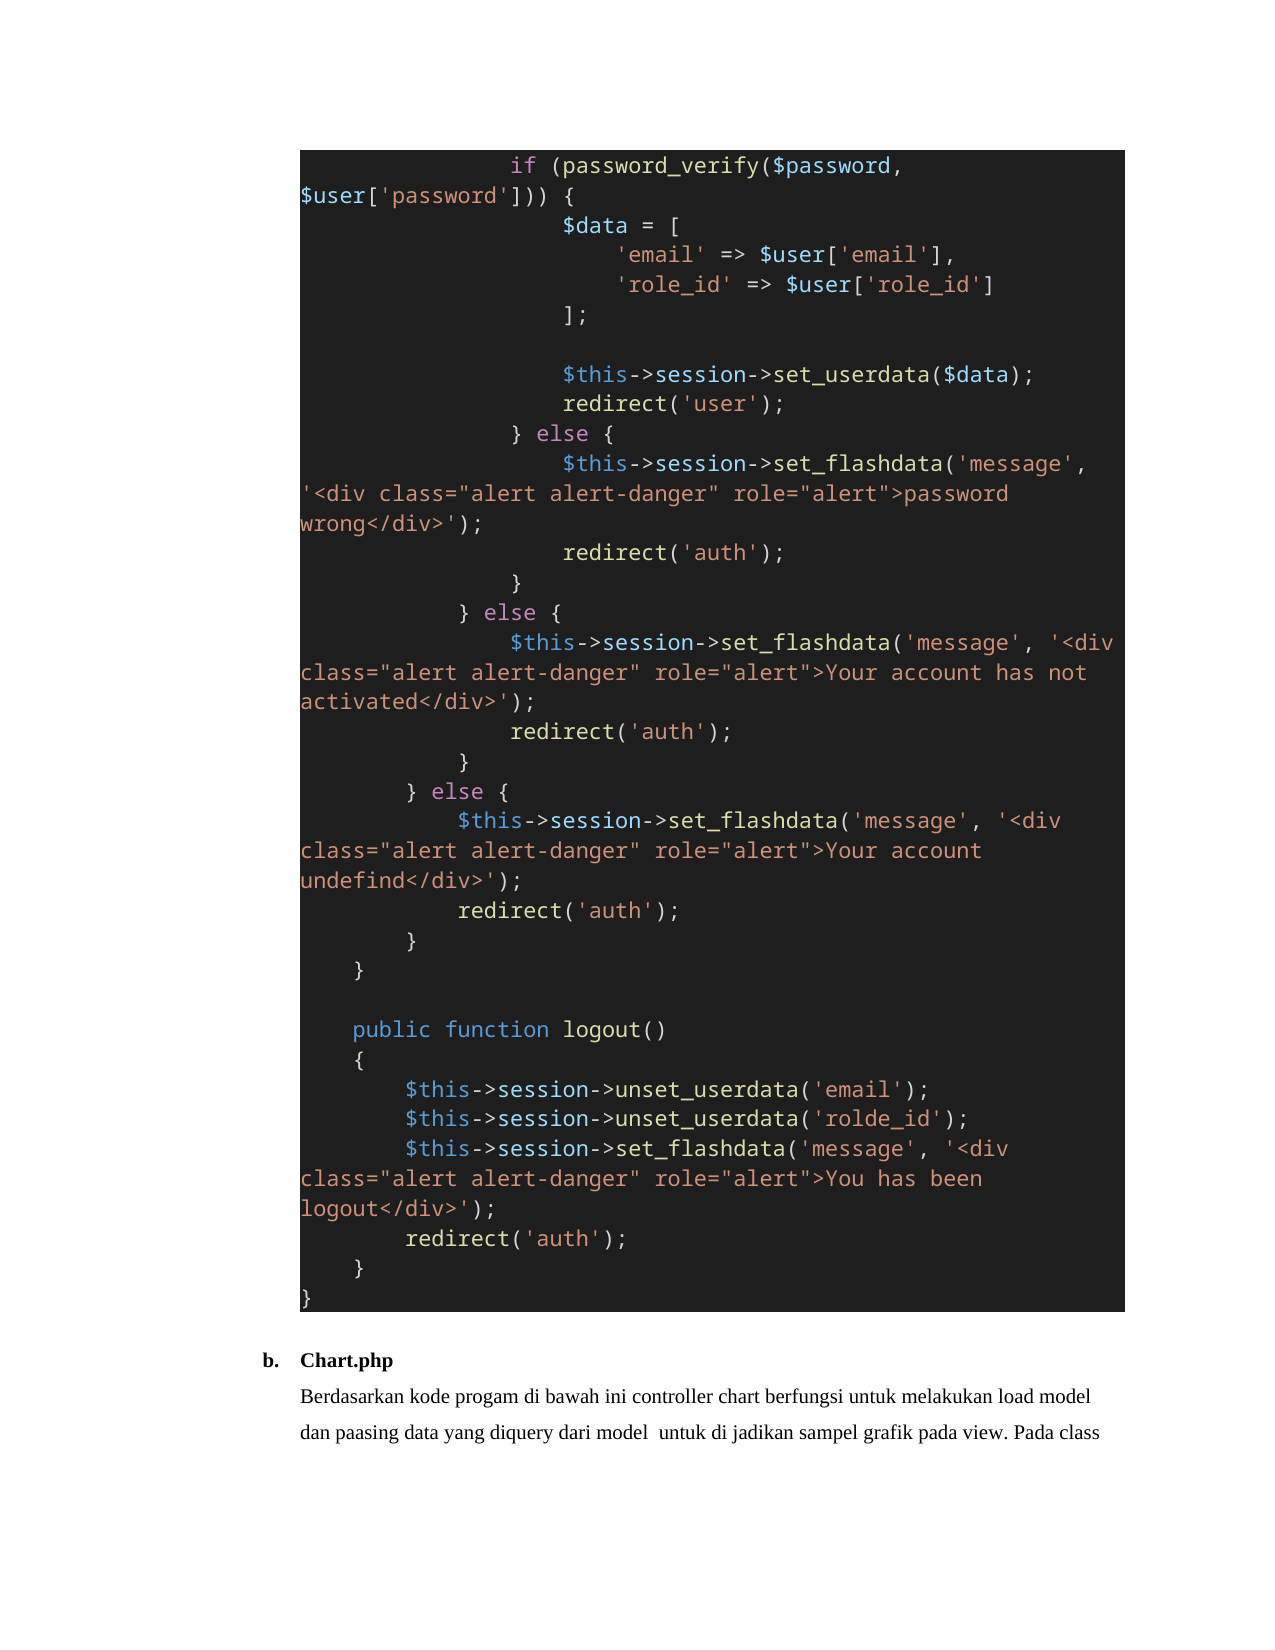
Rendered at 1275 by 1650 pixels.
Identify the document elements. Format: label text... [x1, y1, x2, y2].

text redirect('auth'); [300, 1222, 1125, 1252]
text } else { [300, 776, 1125, 805]
text } else { [300, 418, 1125, 448]
text redirect('auth'); [300, 537, 1125, 567]
text $this->session->set_flashdata('message', '<div class="alert alert-danger" role="alert">Your account has not activated</div>'); [300, 627, 1125, 716]
text if (password_verify($password, $user['password'])) { [300, 150, 1125, 209]
text $this->session->set_flashdata('message', '<div class="alert alert-danger" role="alert">password wrong</div>'); [300, 448, 1125, 537]
text redirect('auth'); [300, 716, 1125, 746]
text 'email' => $user['email'], [300, 239, 1125, 269]
text ]; [300, 299, 1125, 329]
text $this->session->set_flashdata('message', '<div class="alert alert-danger" role="alert">You has been logout</div>'); [300, 1133, 1125, 1222]
text } [300, 954, 1125, 984]
text redirect('user'); [300, 388, 1125, 418]
text $data = [ [300, 209, 1125, 239]
text { [300, 1044, 1125, 1073]
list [300, 1384, 1125, 1444]
text $this->session->unset_userdata('email'); [300, 1073, 1125, 1103]
text $this->session->set_userdata($data); [300, 358, 1125, 388]
text } else { [300, 597, 1125, 627]
text } [300, 746, 1125, 776]
text } [300, 567, 1125, 597]
list Chart.php [262, 1348, 1125, 1372]
text } [300, 1252, 1125, 1282]
text redirect('auth'); [300, 895, 1125, 924]
text 'role_id' => $user['role_id'] [300, 269, 1125, 299]
text $this->session->unset_userdata('rolde_id'); [300, 1103, 1125, 1133]
text } [300, 1282, 1125, 1312]
text } [300, 924, 1125, 954]
text $this->session->set_flashdata('message', '<div class="alert alert-danger" role="alert">Your account undefind</div>'); [300, 805, 1125, 895]
text public function logout() [300, 1014, 1125, 1044]
